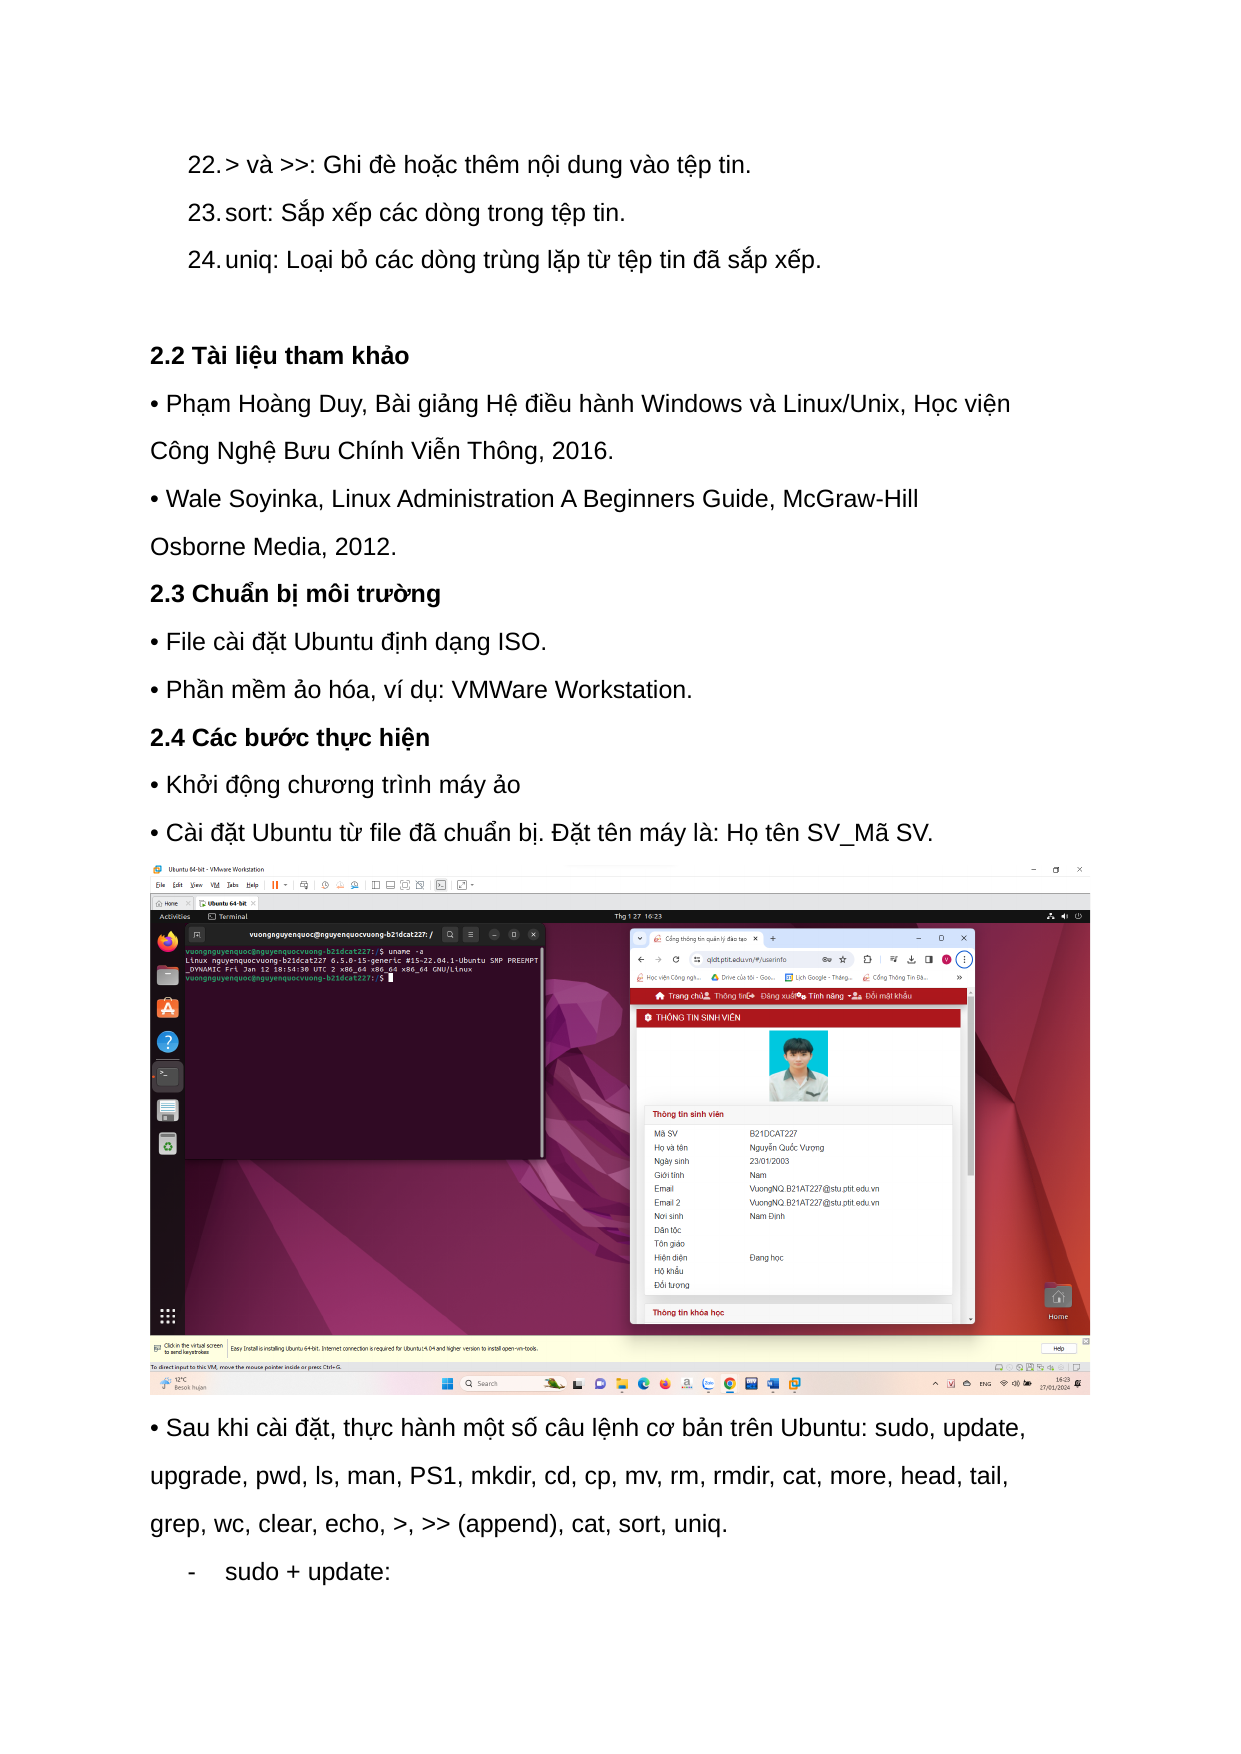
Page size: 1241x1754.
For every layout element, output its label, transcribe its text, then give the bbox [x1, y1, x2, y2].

list uniq: Loại bỏ các dòng trùng lặp từ tệp tin đã sắp xếp. [187, 245, 1090, 274]
text • Phần mềm ảo hóa, ví dụ: VMWare Workstation. [150, 675, 1090, 703]
list sort: Sắp xếp các dòng trong tệp tin. [187, 198, 1090, 226]
text • Sau khi cài đặt, thực hành một số câu lệnh cơ bản trên Ubuntu: sudo, update, [150, 1413, 1090, 1442]
text Osborne Media, 2012. [150, 532, 1090, 560]
text Công Nghệ Bưu Chính Viễn Thông, 2016. [150, 436, 1090, 465]
picture [150, 865, 1091, 1395]
text • Cài đặt Ubuntu từ file đã chuẩn bị. Đặt tên máy là: Họ tên SV_Mã SV. [150, 818, 1090, 847]
text 2.2 Tài liệu tham khảo [150, 341, 1090, 369]
text 2.3 Chuẩn bị môi trường [150, 579, 1090, 608]
list sudo + update: [187, 1556, 1090, 1585]
text • Phạm Hoàng Duy, Bài giảng Hệ điều hành Windows và Linux/Unix, Học viện [150, 388, 1090, 417]
text 2.4 Các bước thực hiện [150, 722, 1090, 751]
text grep, wc, clear, echo, >, >> (append), cat, sort, uniq. [150, 1509, 1090, 1537]
list > và >>: Ghi đè hoặc thêm nội dung vào tệp tin. [187, 150, 1090, 179]
text upgrade, pwd, ls, man, PS1, mkdir, cd, cp, mv, rm, rmdir, cat, more, head, tail, [150, 1461, 1090, 1490]
text • File cài đặt Ubuntu định dạng ISO. [150, 627, 1090, 656]
text • Khởi động chương trình máy ảo [150, 770, 1090, 799]
text • Wale Soyinka, Linux Administration A Beginners Guide, McGraw-Hill [150, 484, 1090, 513]
